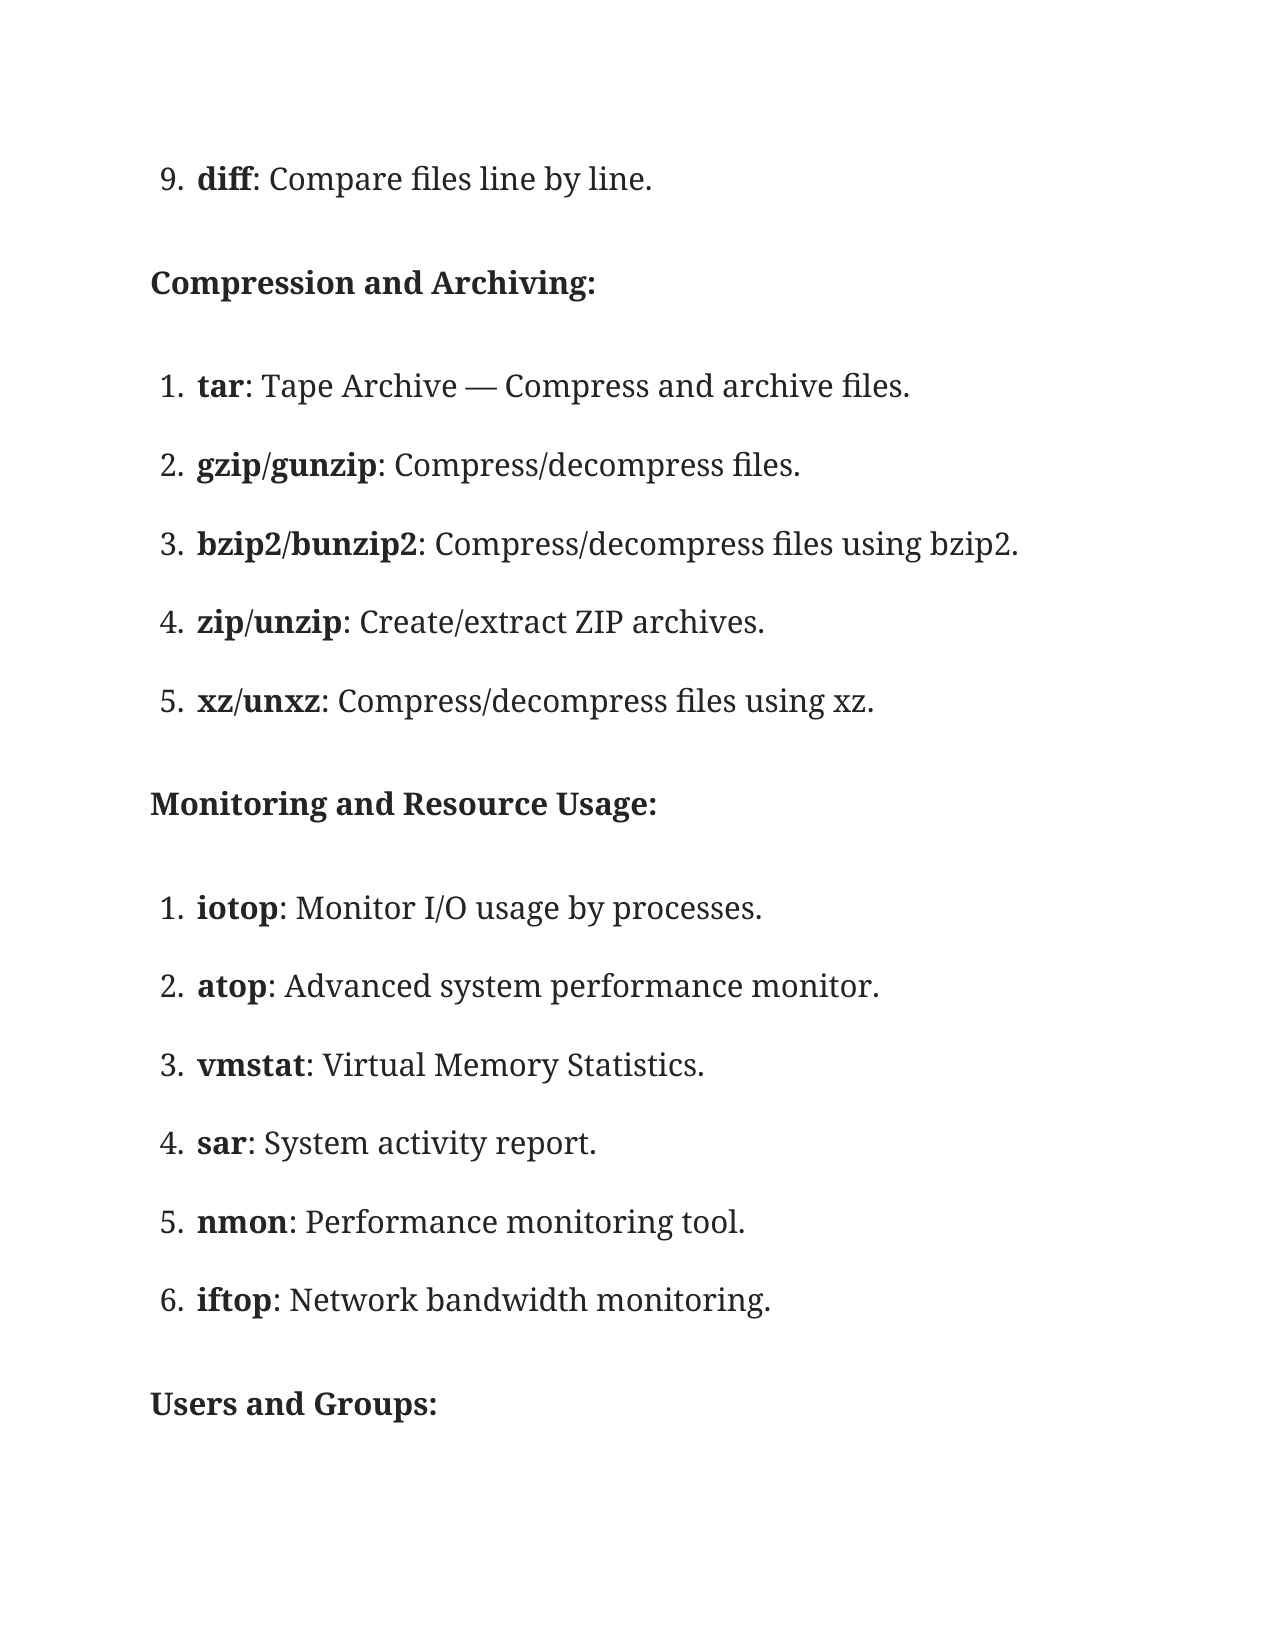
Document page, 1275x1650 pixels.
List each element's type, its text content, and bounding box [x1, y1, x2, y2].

text Monitoring and Resource Usage: [150, 775, 1125, 825]
list iotop: Monitor I/O usage by processes. [159, 878, 1125, 928]
text Compression and Archiving: [150, 253, 1125, 303]
list nmon: Performance monitoring tool. [159, 1192, 1125, 1242]
list vmstat: Virtual Memory Statistics. [159, 1035, 1125, 1085]
list sar: System activity report. [159, 1114, 1125, 1164]
list zip/unzip: Create/extract ZIP archives. [159, 593, 1125, 643]
text Users and Groups: [150, 1374, 1125, 1424]
list iftop: Network bandwidth monitoring. [159, 1271, 1125, 1321]
list gzip/gunzip: Compress/decompress files. [159, 436, 1125, 486]
list xz/unxz: Compress/decompress files using xz. [159, 671, 1125, 721]
list tar: Tape Archive — Compress and archive files. [159, 357, 1125, 407]
list atop: Advanced system performance monitor. [159, 957, 1125, 1007]
list diff: Compare files line by line. [159, 150, 1125, 200]
list bzip2/bunzip2: Compress/decompress files using bzip2. [159, 514, 1125, 564]
